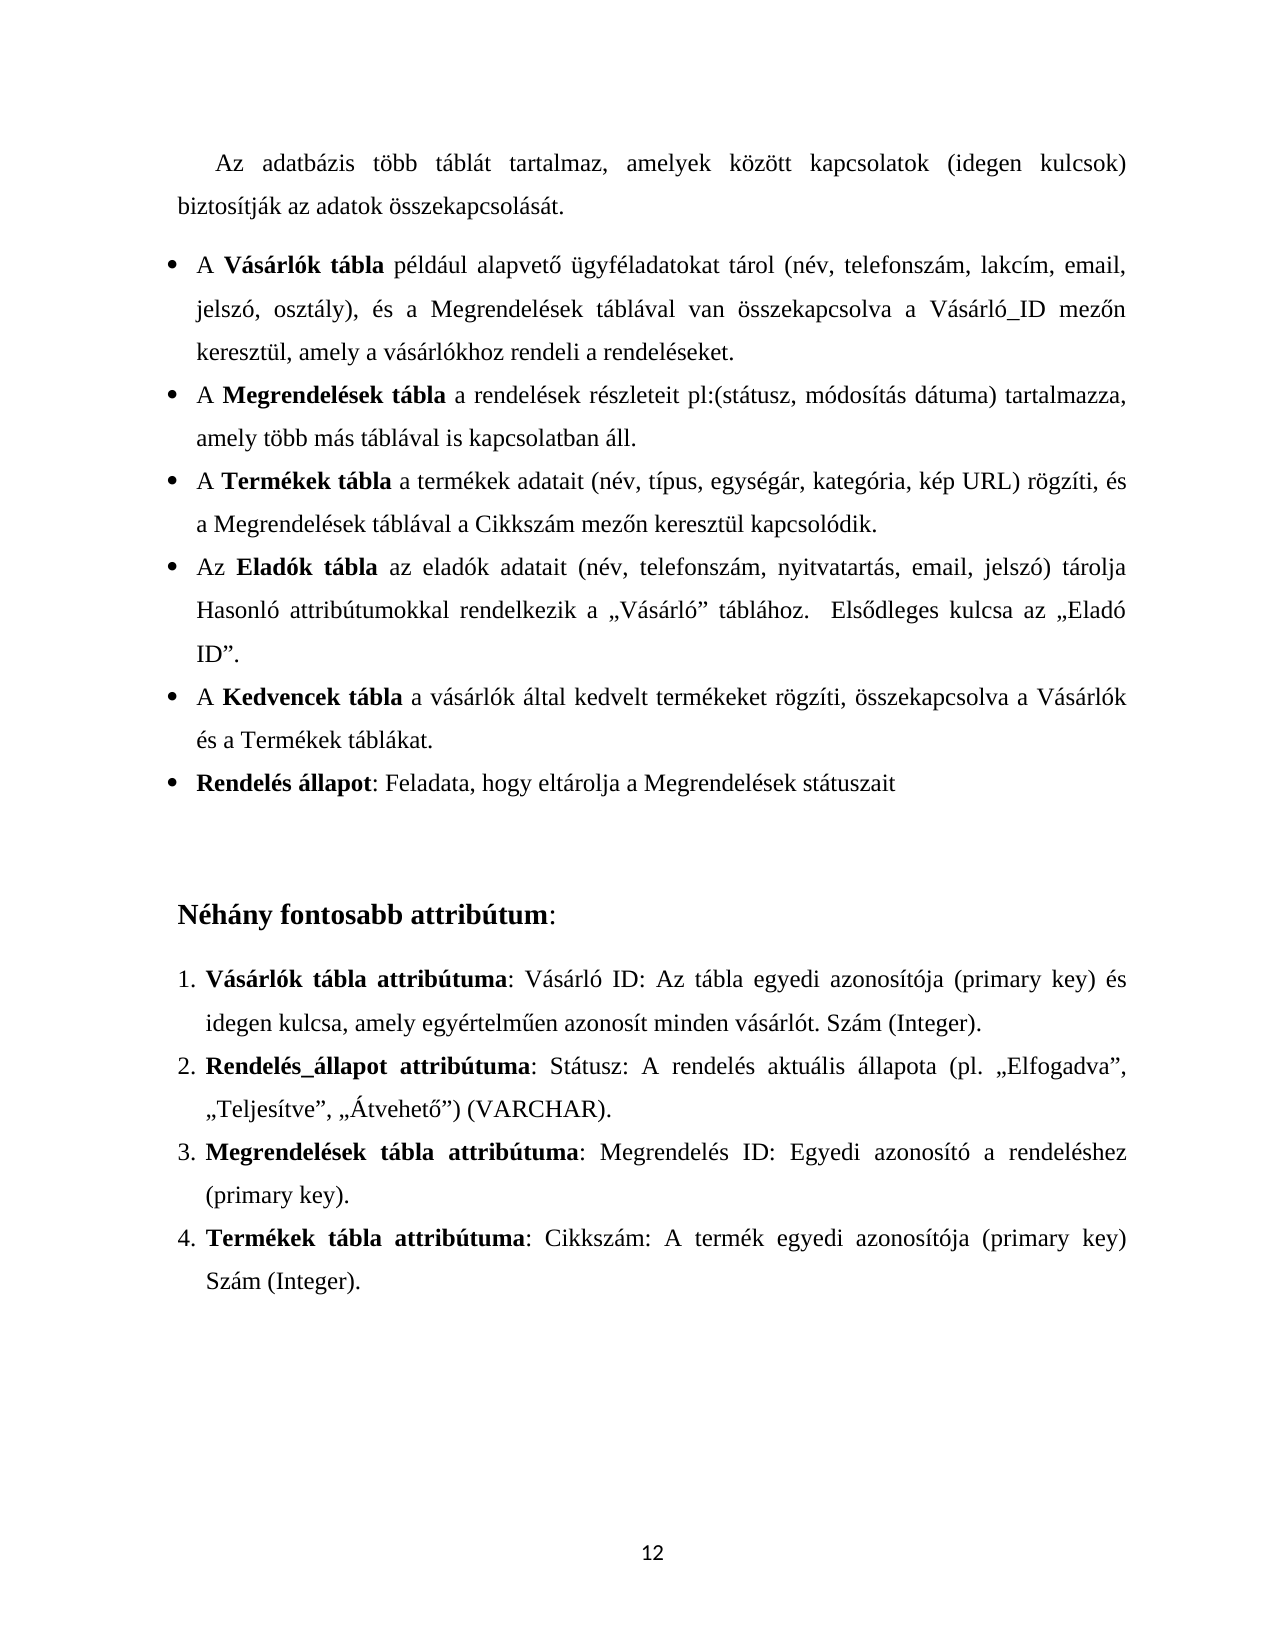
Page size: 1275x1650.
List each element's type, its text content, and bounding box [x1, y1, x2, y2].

list A Kedvencek tábla a vásárlók által kedvelt termékeket rögzíti, összekapcsolva a Vásárlók és a Termékek táblákat. [168, 682, 1127, 754]
list Néhány fontosabb attribútum: [177, 897, 1127, 931]
list Rendelés_állapot attribútuma: Státusz: A rendelés aktuális állapota (pl. „Elfogadva”, „Teljesítve”, „Átvehető”) (VARCHAR). [177, 1051, 1127, 1123]
list Termékek tábla attribútuma: Cikkszám: A termék egyedi azonosítója (primary key) Szám (Integer). [177, 1223, 1127, 1295]
list Az Eladók tábla az eladók adatait (név, telefonszám, nyitvatartás, email, jelszó) tárolja Hasonló attribútumokkal rendelkezik a „Vásárló” táblához. Elsődleges kulcsa az „Eladó ID”. [168, 552, 1127, 667]
list A Megrendelések tábla a rendelések részleteit pl:(státusz, módosítás dátuma) tartalmazza, amely több más táblával is kapcsolatban áll. [168, 380, 1127, 452]
list A Vásárlók tábla például alapvető ügyféladatokat tárol (név, telefonszám, lakcím, email, jelszó, osztály), és a Megrendelések táblával van összekapcsolva a Vásárló_ID mezőn keresztül, amely a vásárlókhoz rendeli a rendeléseket. [168, 251, 1127, 366]
list Az adatbázis több táblát tartalmaz, amelyek között kapcsolatok (idegen kulcsok) biztosítják az adatok összekapcsolását. [177, 148, 1127, 219]
list Megrendelések tábla attribútuma: Megrendelés ID: Egyedi azonosító a rendeléshez (primary key). [177, 1137, 1127, 1209]
list A Termékek tábla a termékek adatait (név, típus, egységár, kategória, kép URL) rögzíti, és a Megrendelések táblával a Cikkszám mezőn keresztül kapcsolódik. [168, 466, 1127, 538]
list Rendelés állapot: Feladata, hogy eltárolja a Megrendelések státuszait [168, 768, 1127, 797]
list Vásárlók tábla attribútuma: Vásárló ID: Az tábla egyedi azonosítója (primary key) és idegen kulcsa, amely egyértelműen azonosít minden vásárlót. Szám (Integer). [177, 964, 1127, 1036]
